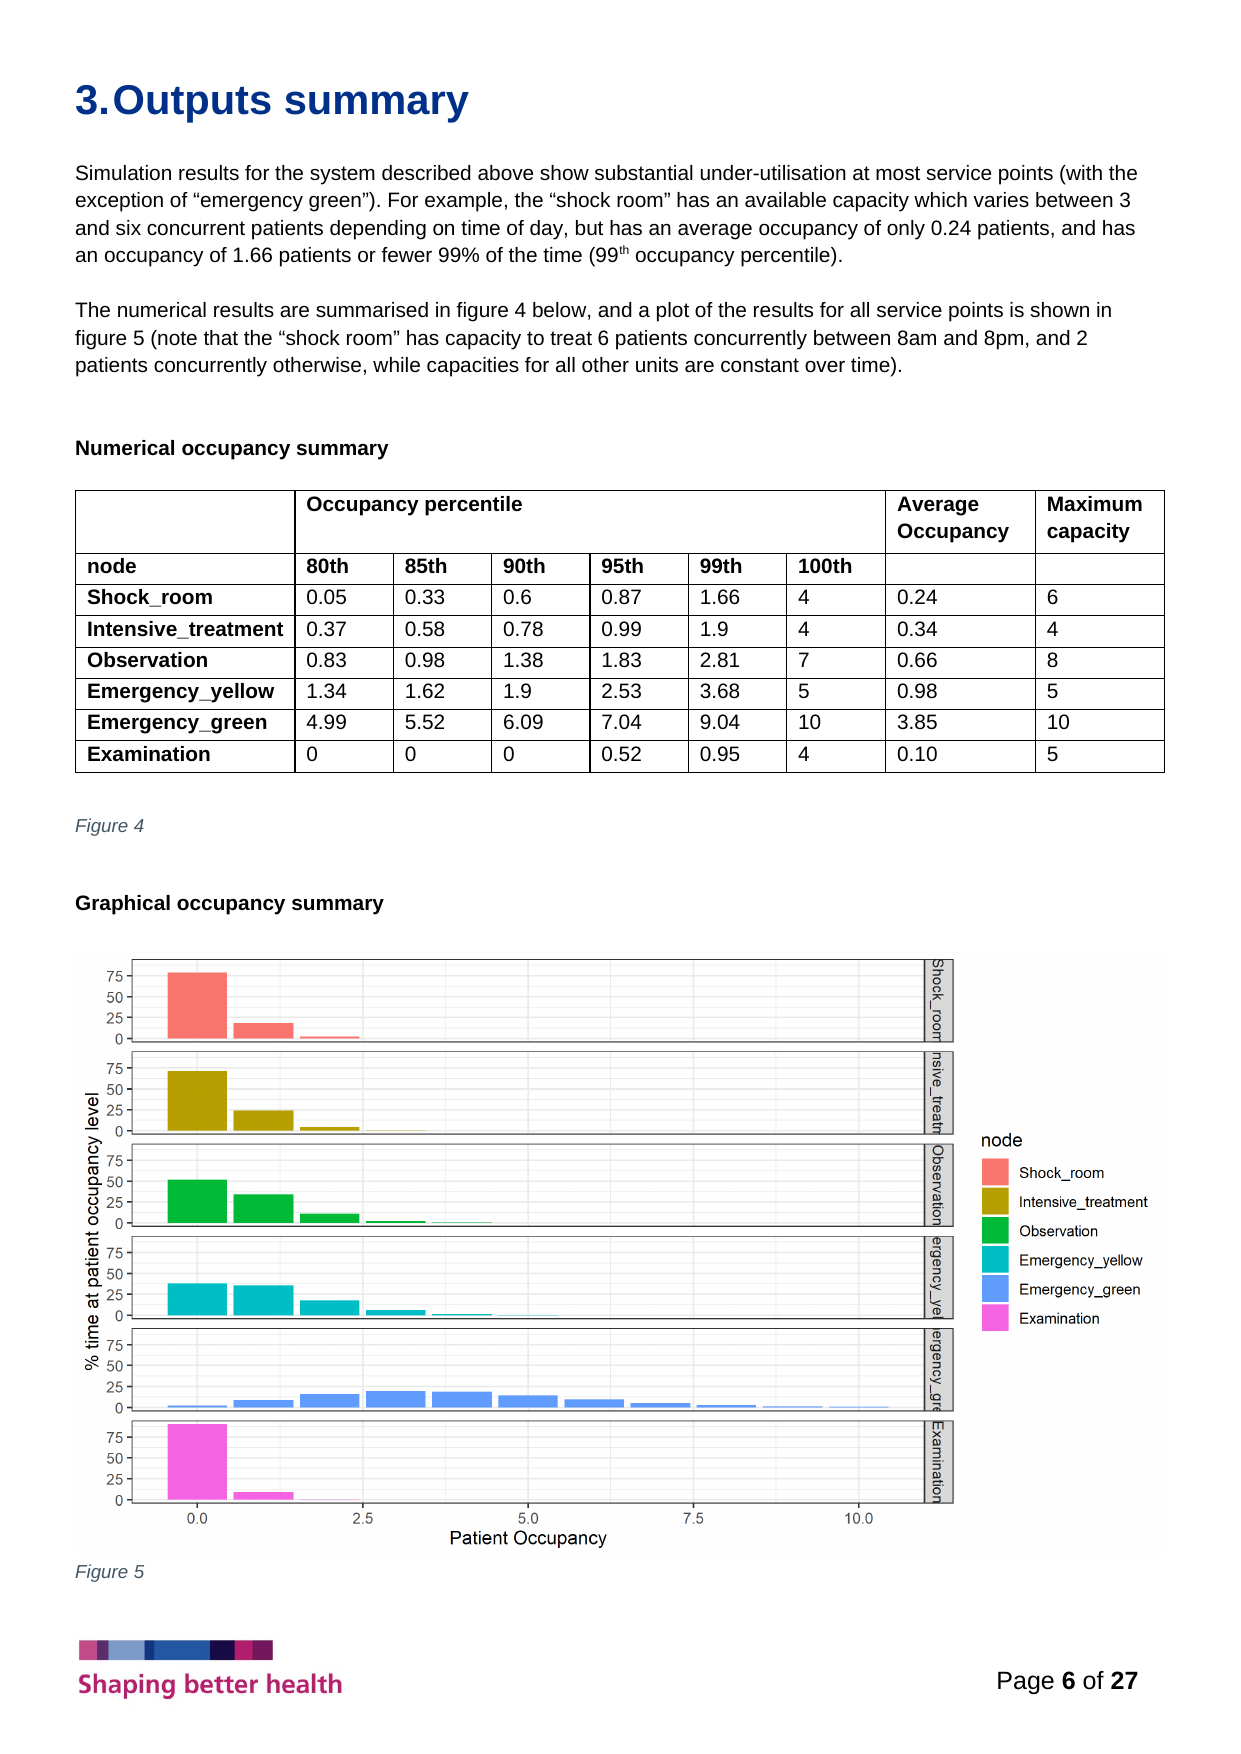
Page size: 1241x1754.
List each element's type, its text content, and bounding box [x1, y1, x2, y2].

table_cell 0.34 [886, 616, 1035, 647]
table_cell 0.05 [296, 585, 393, 615]
table_cell 0.98 [886, 679, 1035, 709]
table_cell Examination [76, 741, 294, 772]
table_cell 1.38 [492, 648, 589, 678]
table_cell 1.9 [689, 616, 786, 647]
table_cell 0.95 [689, 741, 786, 772]
table_cell 0.10 [886, 741, 1035, 772]
table_cell 8 [1036, 648, 1164, 678]
table_cell 7.04 [591, 710, 688, 740]
table_cell 4.99 [296, 710, 393, 740]
table_cell 10 [1036, 710, 1164, 740]
table_cell 6.09 [492, 710, 589, 740]
table_cell 0.58 [394, 616, 491, 647]
table_cell Intensive_treatment [76, 616, 294, 647]
table_cell [886, 554, 1035, 584]
text Simulation results for the system described above show substantial under-utilisation at most service points (with the exception of “emergency green”). For example, the “shock room” has an available capacity which varies between 3 and six concurrent patients depending on time of day, but has an average occupancy of only 0.24 patients, and has an occupancy of 1.66 patients or fewer 99% of the time (99th occupancy percentile). [75, 160, 1165, 267]
table_cell Emergency_green [76, 710, 294, 740]
table_cell Shock_room [76, 585, 294, 615]
table_cell 1.9 [492, 679, 589, 709]
table_cell 0.99 [591, 616, 688, 647]
picture [75, 951, 1166, 1557]
table_cell 4 [787, 616, 885, 647]
table_cell 99th [689, 554, 786, 584]
table_cell 4 [1036, 616, 1164, 647]
table_cell 0.33 [394, 585, 491, 615]
table_cell 90th [492, 554, 589, 584]
table_cell 85th [394, 554, 491, 584]
table_header Occupancy percentile [296, 491, 885, 553]
table_cell 3.85 [886, 710, 1035, 740]
table_cell 6 [1036, 585, 1164, 615]
table_cell 95th [591, 554, 688, 584]
table_cell 7 [787, 648, 885, 678]
table_cell 9.04 [689, 710, 786, 740]
text Graphical occupancy summary [75, 891, 1165, 914]
table_cell 0.24 [886, 585, 1035, 615]
table_cell 0 [492, 741, 589, 772]
table_cell 1.66 [689, 585, 786, 615]
table_cell 0.87 [591, 585, 688, 615]
table_header [76, 491, 294, 553]
picture [0, 1631, 348, 1754]
table_cell 0.83 [296, 648, 393, 678]
table_cell 2.81 [689, 648, 786, 678]
table_cell 10 [787, 710, 885, 740]
table_cell 5 [787, 679, 885, 709]
table_cell 5 [1036, 741, 1164, 772]
table_cell 5.52 [394, 710, 491, 740]
table_cell 0 [394, 741, 491, 772]
table_cell 3.68 [689, 679, 786, 709]
table_cell 80th [296, 554, 393, 584]
subtitle Outputs summary [75, 75, 1165, 123]
text The numerical results are summarised in figure 4 below, and a plot of the results for all service points is shown in figure 5 (note that the “shock room” has capacity to treat 6 patients concurrently between 8am and 8pm, and 2 patients concurrently otherwise, while capacities for all other units are constant over time). [75, 298, 1165, 377]
table_cell 0.52 [591, 741, 688, 772]
table_cell 0.98 [394, 648, 491, 678]
table_cell 0.78 [492, 616, 589, 647]
table_cell 2.53 [591, 679, 688, 709]
table_cell [1036, 554, 1164, 584]
table_cell 0.37 [296, 616, 393, 647]
table_cell 4 [787, 585, 885, 615]
table_cell node [76, 554, 294, 584]
table_cell Observation [76, 648, 294, 678]
table_cell Emergency_yellow [76, 679, 294, 709]
table_cell 5 [1036, 679, 1164, 709]
table_header Average Occupancy [886, 491, 1035, 553]
table_cell 1.62 [394, 679, 491, 709]
table_cell 100th [787, 554, 885, 584]
table_cell 1.34 [296, 679, 393, 709]
table_header Maximum capacity [1036, 491, 1164, 553]
table_cell 0.6 [492, 585, 589, 615]
table_cell 0.66 [886, 648, 1035, 678]
table_cell 0 [296, 741, 393, 772]
table_cell 4 [787, 741, 885, 772]
table_cell 1.83 [591, 648, 688, 678]
text Numerical occupancy summary [75, 435, 1165, 459]
